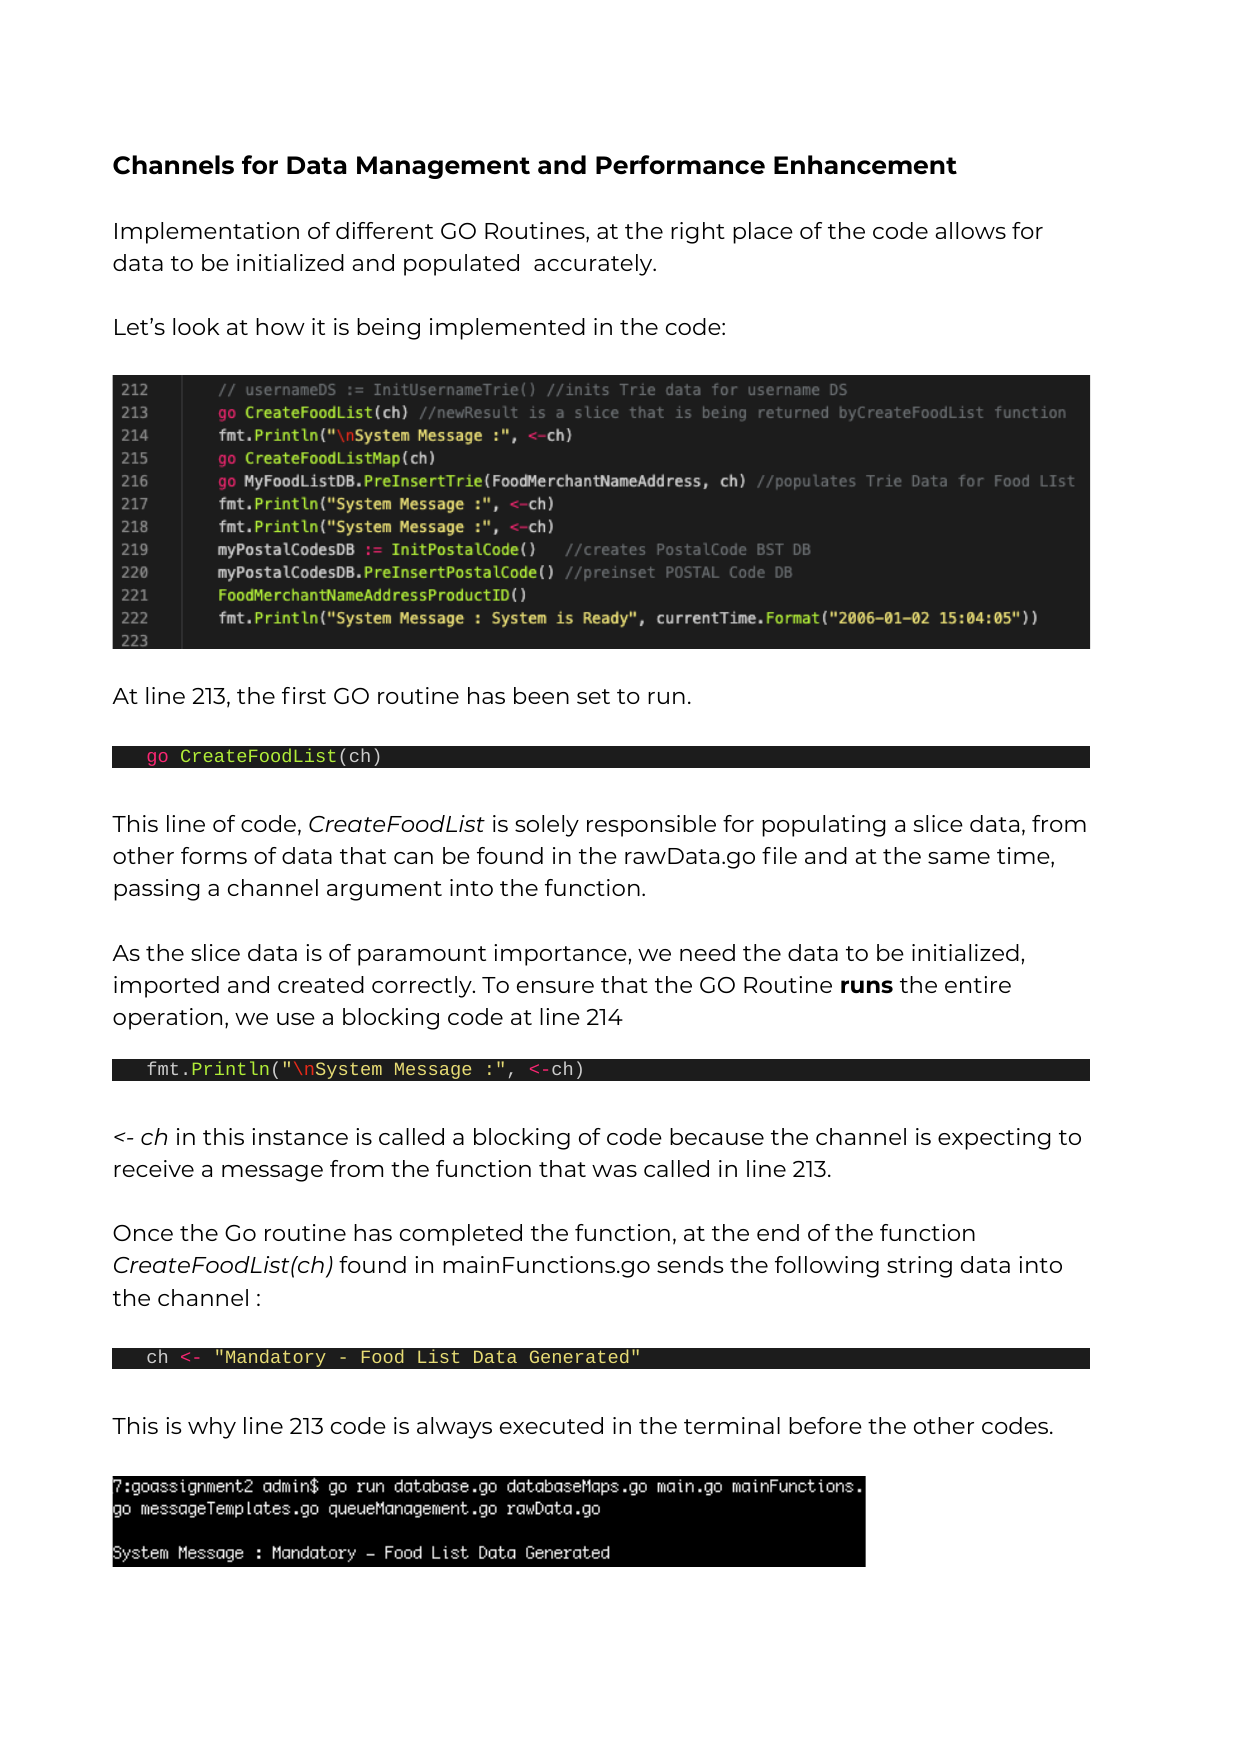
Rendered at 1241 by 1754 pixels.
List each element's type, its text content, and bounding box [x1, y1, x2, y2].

text At line 213, the first GO routine has been set to run. [112, 682, 1090, 710]
picture [112, 375, 1091, 649]
text go CreateFoodList(ch) [112, 746, 1090, 768]
text This line of code, CreateFoodList is solely responsible for populating a slice data, from other forms of data that can be found in the rawData.go file and at the same time, passing a channel argument into the function. [112, 810, 1090, 902]
text Implementation of different GO Routines, at the right place of the code allows for data to be initialized and populated accurately. [112, 217, 1090, 277]
picture [112, 1476, 866, 1567]
text ch <- "Mandatory - Food List Data Generated" [112, 1348, 1090, 1369]
text This is why line 213 code is always executed in the terminal before the other codes. [112, 1412, 1090, 1440]
text Let’s look at how it is being implemented in the code: [112, 313, 1090, 371]
text Channels for Data Management and Performance Enhancement [112, 150, 1090, 181]
text As the slice data is of paramount importance, we need the data to be initialized, imported and created correctly. To ensure that the GO Routine runs the entire operation, we use a blocking code at line 214 [112, 939, 1090, 1031]
text fmt.Println("\nSystem Message :", <-ch) [112, 1059, 1090, 1081]
text Once the Go routine has completed the function, at the end of the function CreateFoodList(ch) found in mainFunctions.go sends the following string data into the channel : [112, 1219, 1090, 1312]
text <- ch in this instance is called a blocking of code because the channel is expecting to receive a message from the function that was called in line 213. [112, 1123, 1090, 1183]
